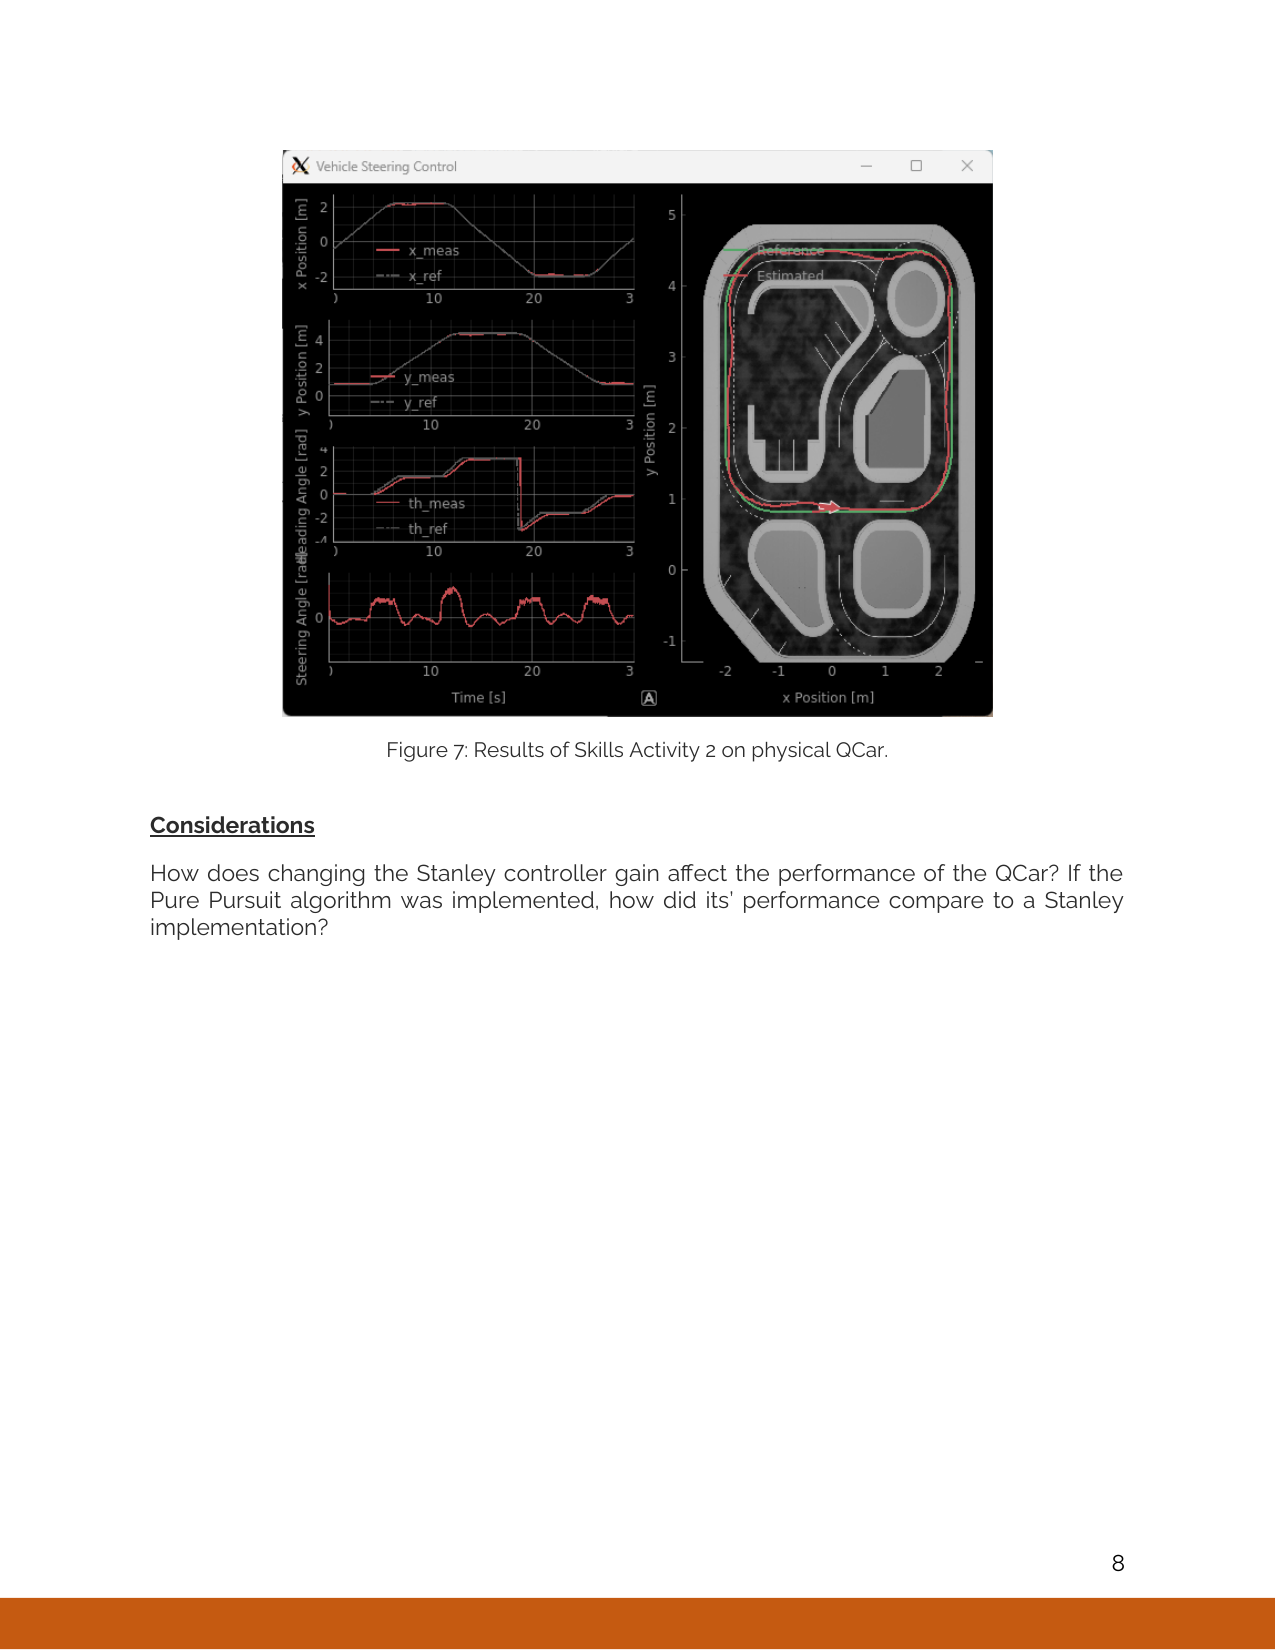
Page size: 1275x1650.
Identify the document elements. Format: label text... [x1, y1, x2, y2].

text Figure 7: Results of Skills Activity 2 on physical QCar. [150, 738, 1125, 762]
picture [282, 150, 993, 717]
text How does changing the Stanley controller gain affect the performance of the QCar? If the Pure Pursuit algorithm was implemented, how did its’ performance compare to a Stanley implementation? [150, 860, 1125, 940]
text Considerations [150, 812, 1125, 839]
